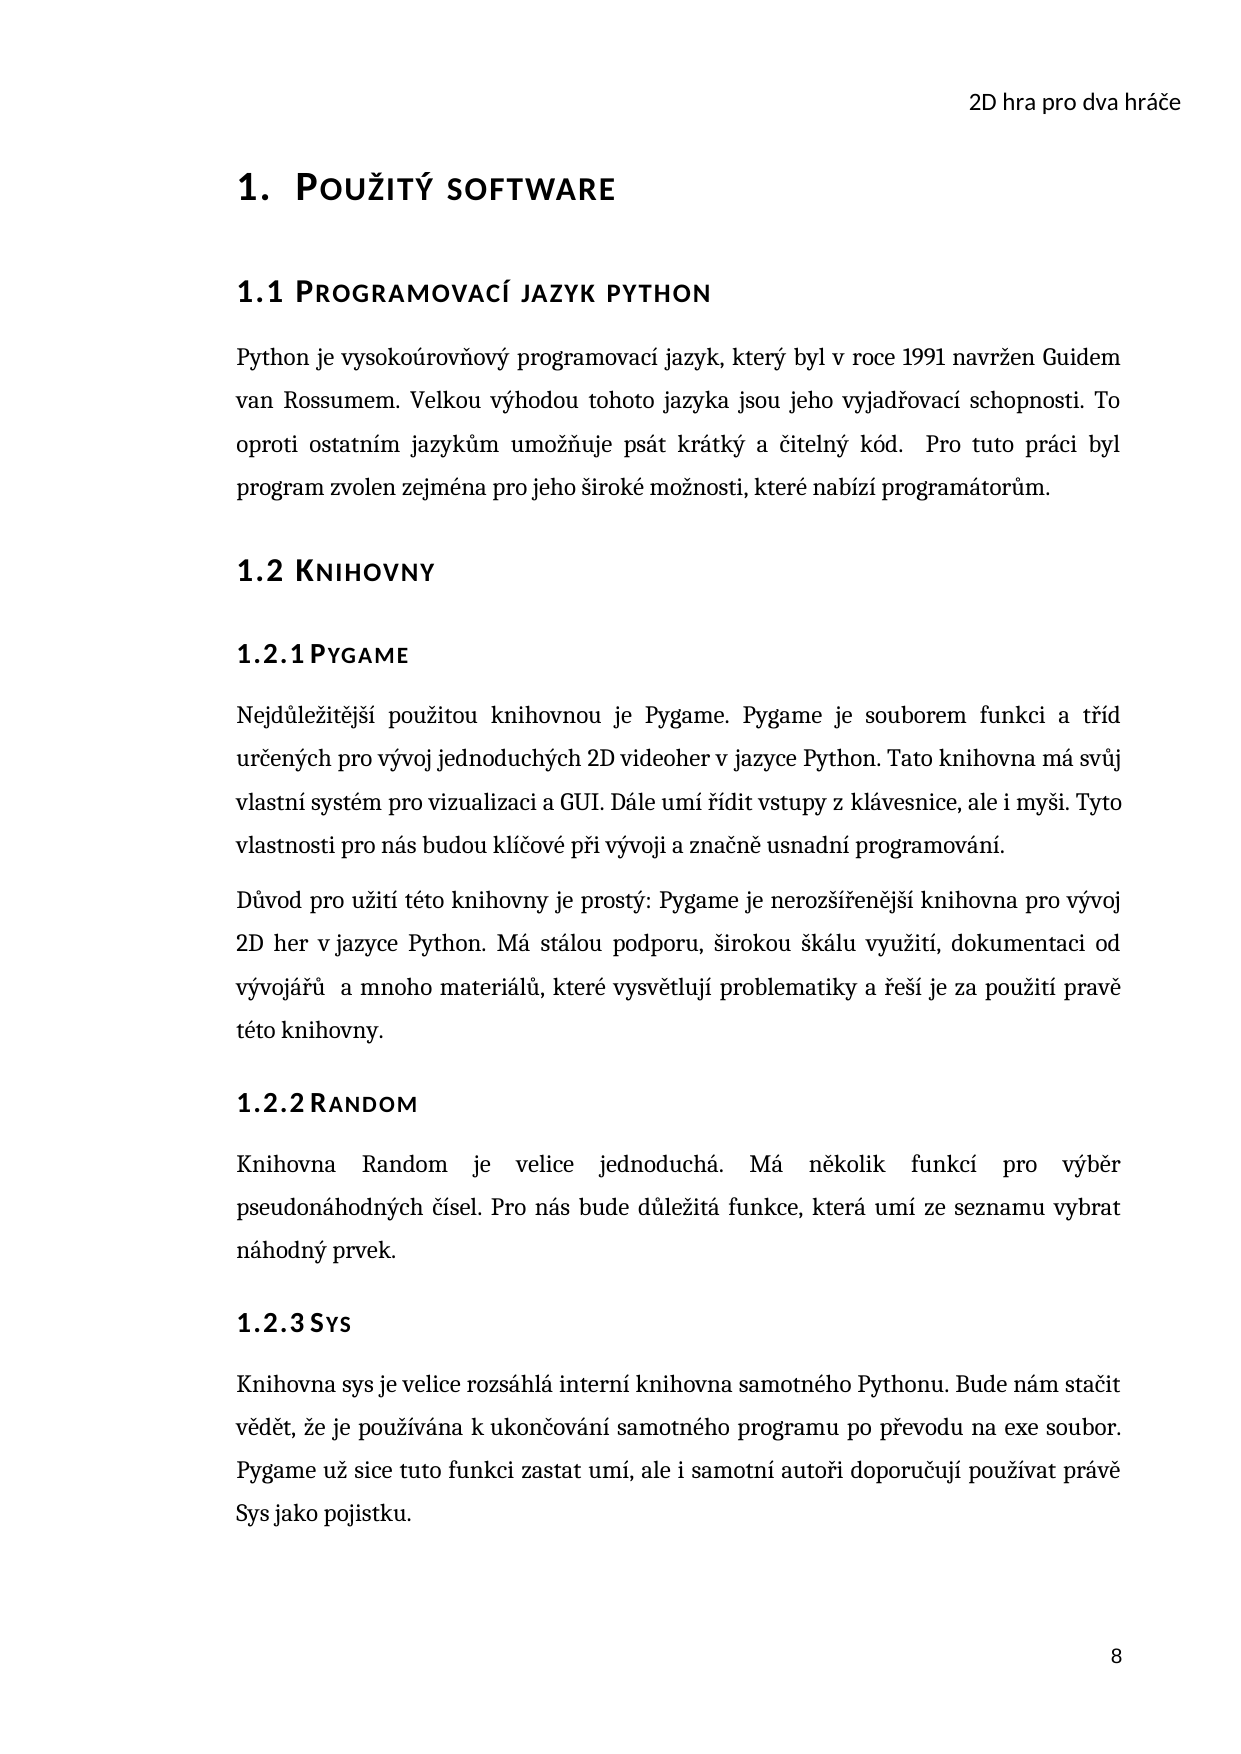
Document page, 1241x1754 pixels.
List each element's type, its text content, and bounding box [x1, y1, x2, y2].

subtitle Pygame [236, 635, 1122, 671]
text Nejdůležitější použitou knihovnou je Pygame. Pygame je souborem funkci a tříd určených pro vývoj jednoduchých 2D videoher v jazyce Python. Tato knihovna má svůj vlastní systém pro vizualizaci a GUI. Dále umí řídit vstupy z klávesnice, ale i myši. Tyto vlastnosti pro nás budou klíčové při vývoji a značně usnadní programování. [236, 701, 1122, 859]
subtitle Sys [236, 1304, 1122, 1339]
subtitle Knihovny [236, 549, 1122, 590]
text Důvod pro užití této knihovny je prostý: Pygame je nerozšířenější knihovna pro vývoj 2D her v jazyce Python. Má stálou podporu, širokou škálu využití, dokumentaci od vývojářů a mnoho materiálů, které vysvětlují problematiky a řeší je za použití pravě této knihovny. [236, 886, 1122, 1044]
subtitle Programovací jazyk python [236, 270, 1122, 311]
subtitle Random [236, 1084, 1122, 1119]
text Knihovna sys je velice rozsáhlá interní knihovna samotného Pythonu. Bude nám stačit vědět, že je používána k ukončování samotného programu po převodu na exe soubor. Pygame už sice tuto funkci zastat umí, ale i samotní autoři doporučují používat právě Sys jako pojistku. [236, 1370, 1122, 1528]
text Python je vysokoúrovňový programovací jazyk, který byl v roce 1991 navržen Guidem van Rossumem. Velkou výhodou tohoto jazyka jsou jeho vyjadřovací schopnosti. To oproti ostatním jazykům umožňuje psát krátký a čitelný kód. Pro tuto práci byl program zvolen zejména pro jeho široké možnosti, které nabízí programátorům. [236, 343, 1122, 501]
subtitle Použitý software [236, 160, 1122, 211]
text Knihovna Random je velice jednoduchá. Má několik funkcí pro výběr pseudonáhodných čísel. Pro nás bude důležitá funkce, která umí ze seznamu vybrat náhodný prvek. [236, 1149, 1122, 1264]
